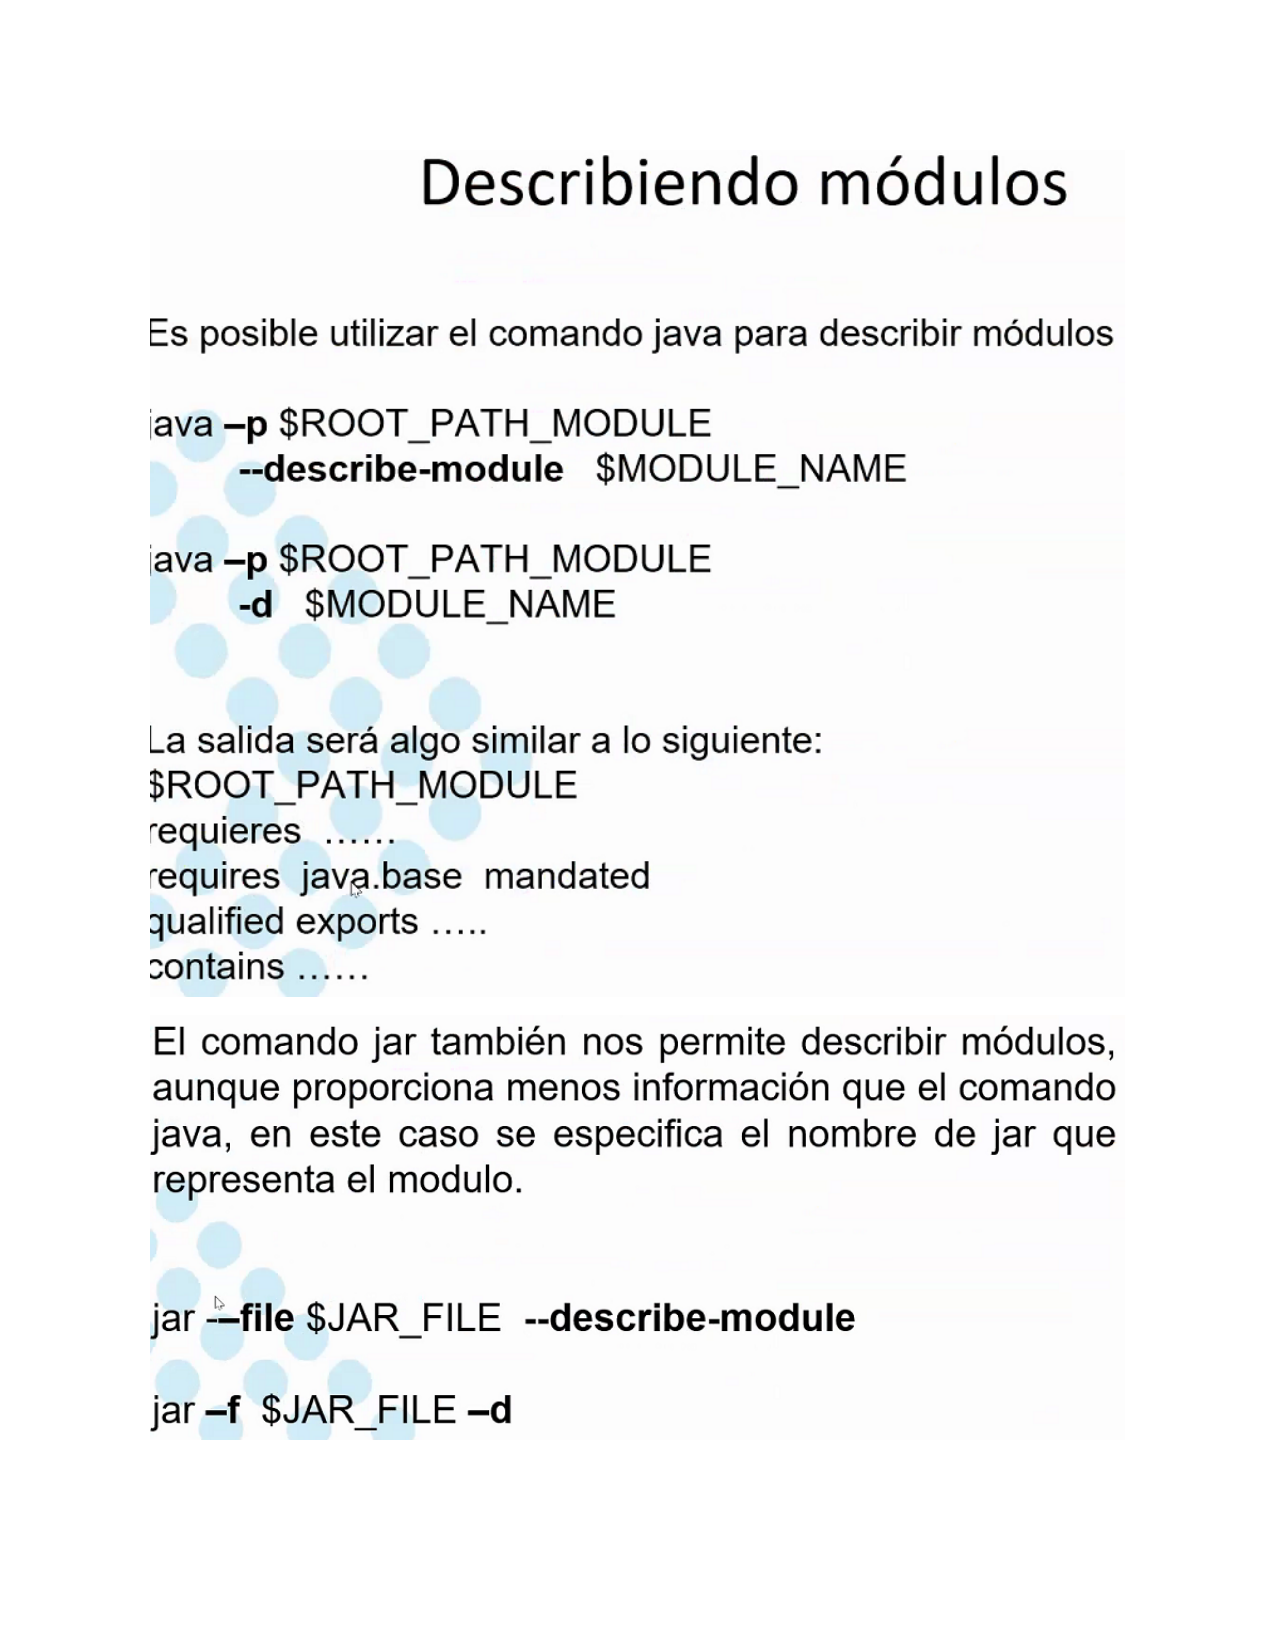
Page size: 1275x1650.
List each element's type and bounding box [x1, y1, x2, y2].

picture [150, 150, 1125, 997]
picture [150, 1015, 1125, 1440]
